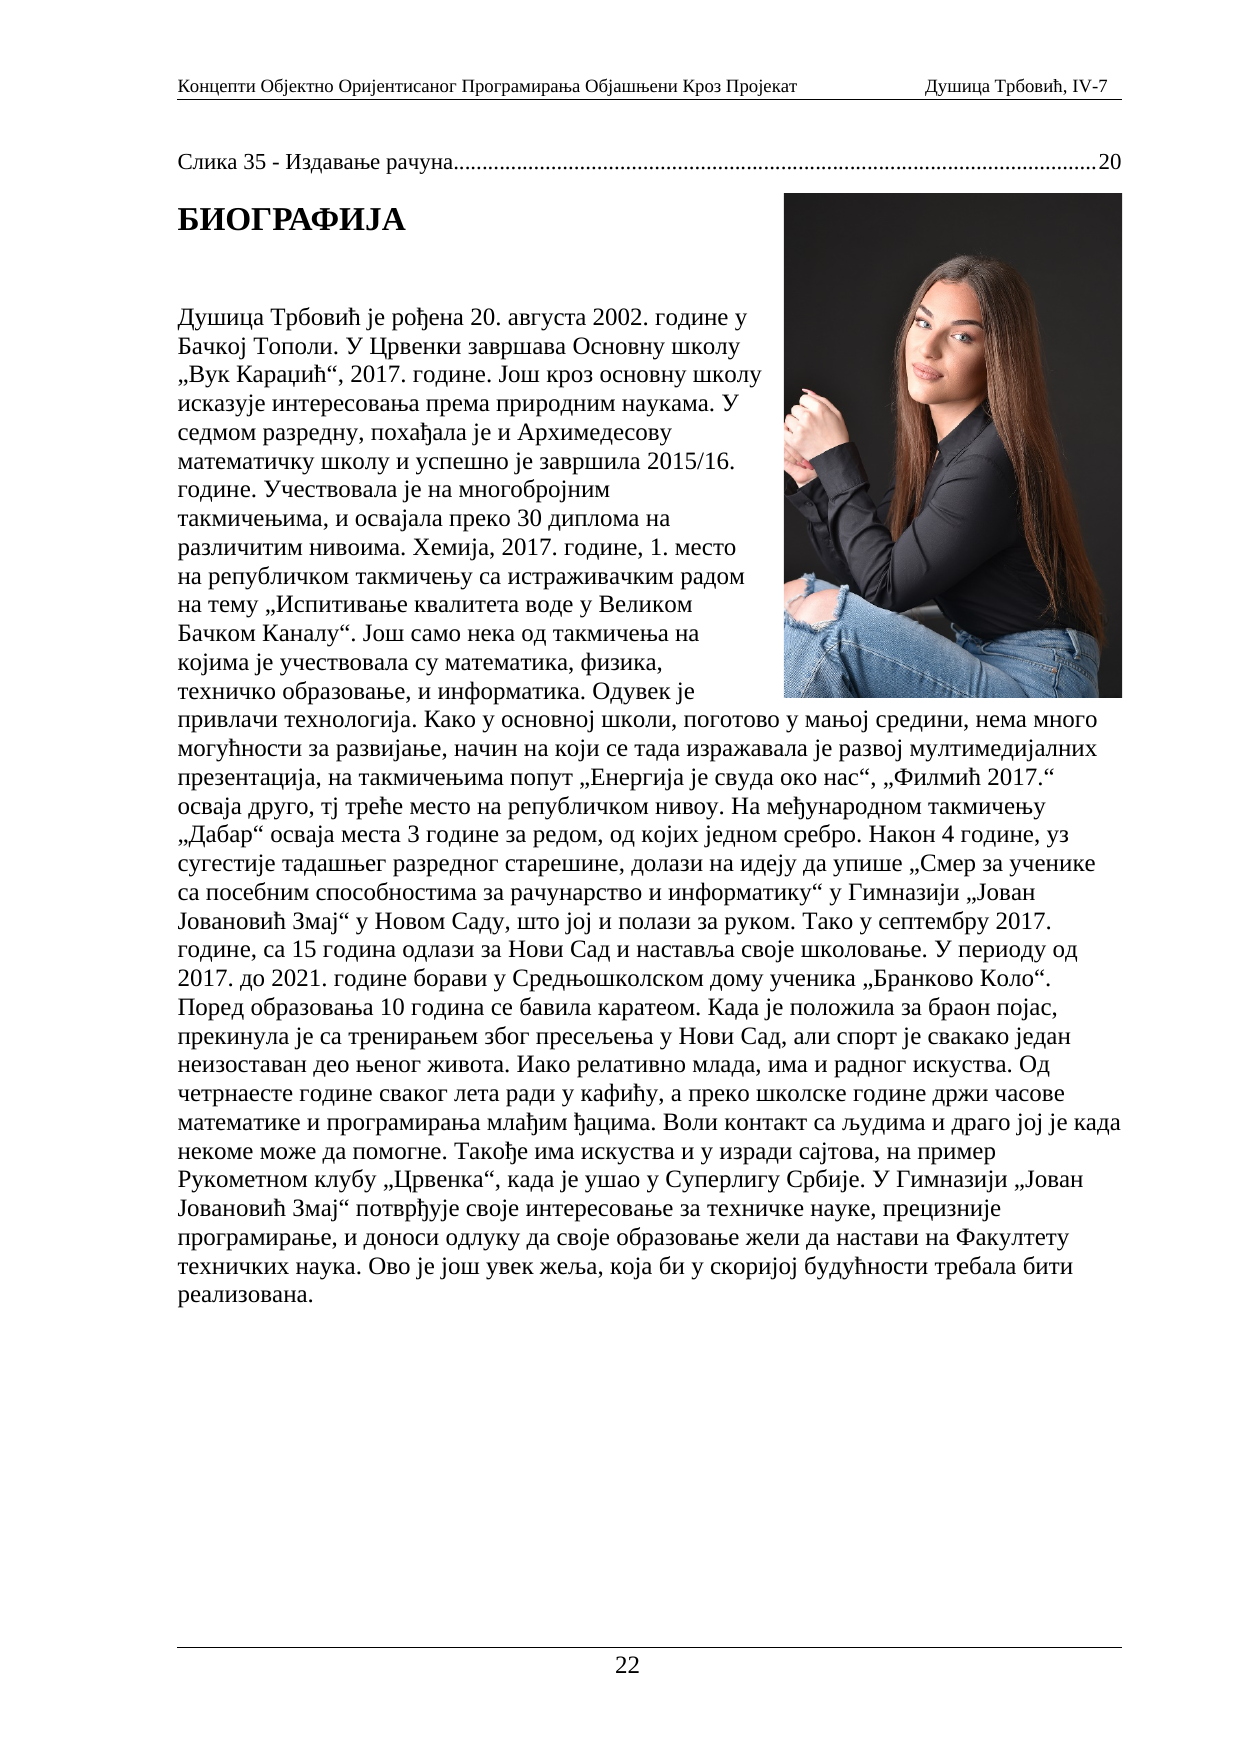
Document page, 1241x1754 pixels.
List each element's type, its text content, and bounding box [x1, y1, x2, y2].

subtitle Биографија [177, 199, 783, 237]
text Слика 35 - Издавање рачуна 20 [177, 148, 1122, 174]
text Душица Трбовић је рођена 20. августа 2002. године у Бачкој Тополи. У Црвенки завршава Основну школу „Вук Караџић“, 2017. године. Још кроз основну школу исказује интересовања према природним наукама. У седмом разредну, похађала је и Архимедесову математичку школу и успешно је завршила 2015/16. године. Учествовала је на многобројним такмичењима, и освајала преко 30 диплома на различитим нивоима. Хемија, 2017. године, 1. место на републичком такмичењу са истраживачким радом на тему „Испитивање квалитета воде у Великом Бачком Каналу“. Још само нека од такмичења на којима је учествовала су математика, физика, техничко образовање, и информатика. Одувек је привлачи технологија. Како у основној школи, поготово у мањој средини, нема много могућности за развијање, начин на који се тада изражавала је развој мултимедијалних презентација, на такмичењима попут „Енергија је свуда око нас“, „Филмић 2017.“ осваја друго, тј треће место на републичком нивоу. На међународном такмичењу „Дабар“ осваја места 3 године за редом, од којих једном сребро. Након 4 године, уз сугестије тадашњег разредног старешине, долази на идеју да упише „Смер за ученике са посебним способностима за рачунарство и информатику“ у Гимназији „Јован Јовановић Змај“ у Новом Саду, што јој и полази за руком. Тако у септембру 2017. године, са 15 година одлази за Нови Сад и наставља своје школовање. У периоду од 2017. до 2021. године борави у Средњошколском дому ученика „Бранково Коло“. Поред образовања 10 година се бавила каратеом. Када је положила за браон појас, прекинула је са тренирањем због пресељења у Нови Сад, али спорт је свакако један неизоставан део њеног живота. Иако релативно млада, има и радног искуства. Од четрнаесте године сваког лета ради у кафићу, а преко школске године држи часове математике и програмирања млађим ђацима. Воли контакт са људима и драго јој је када некоме може да помогне. Такође има искуства и у изради сајтова, на пример Рукометном клубу „Црвенка“, када је ушао у Суперлигу Србије. У Гимназији „Јован Јовановић Змај“ потврђује своје интересовање за техничке науке, прецизније програмирање, и доноси одлуку да своје образовање жели да настави на Факултету техничких наука. Ово је још увек жеља, која би у скоријој будућности требала бити реализована. [177, 302, 1122, 1308]
picture [783, 193, 1123, 698]
